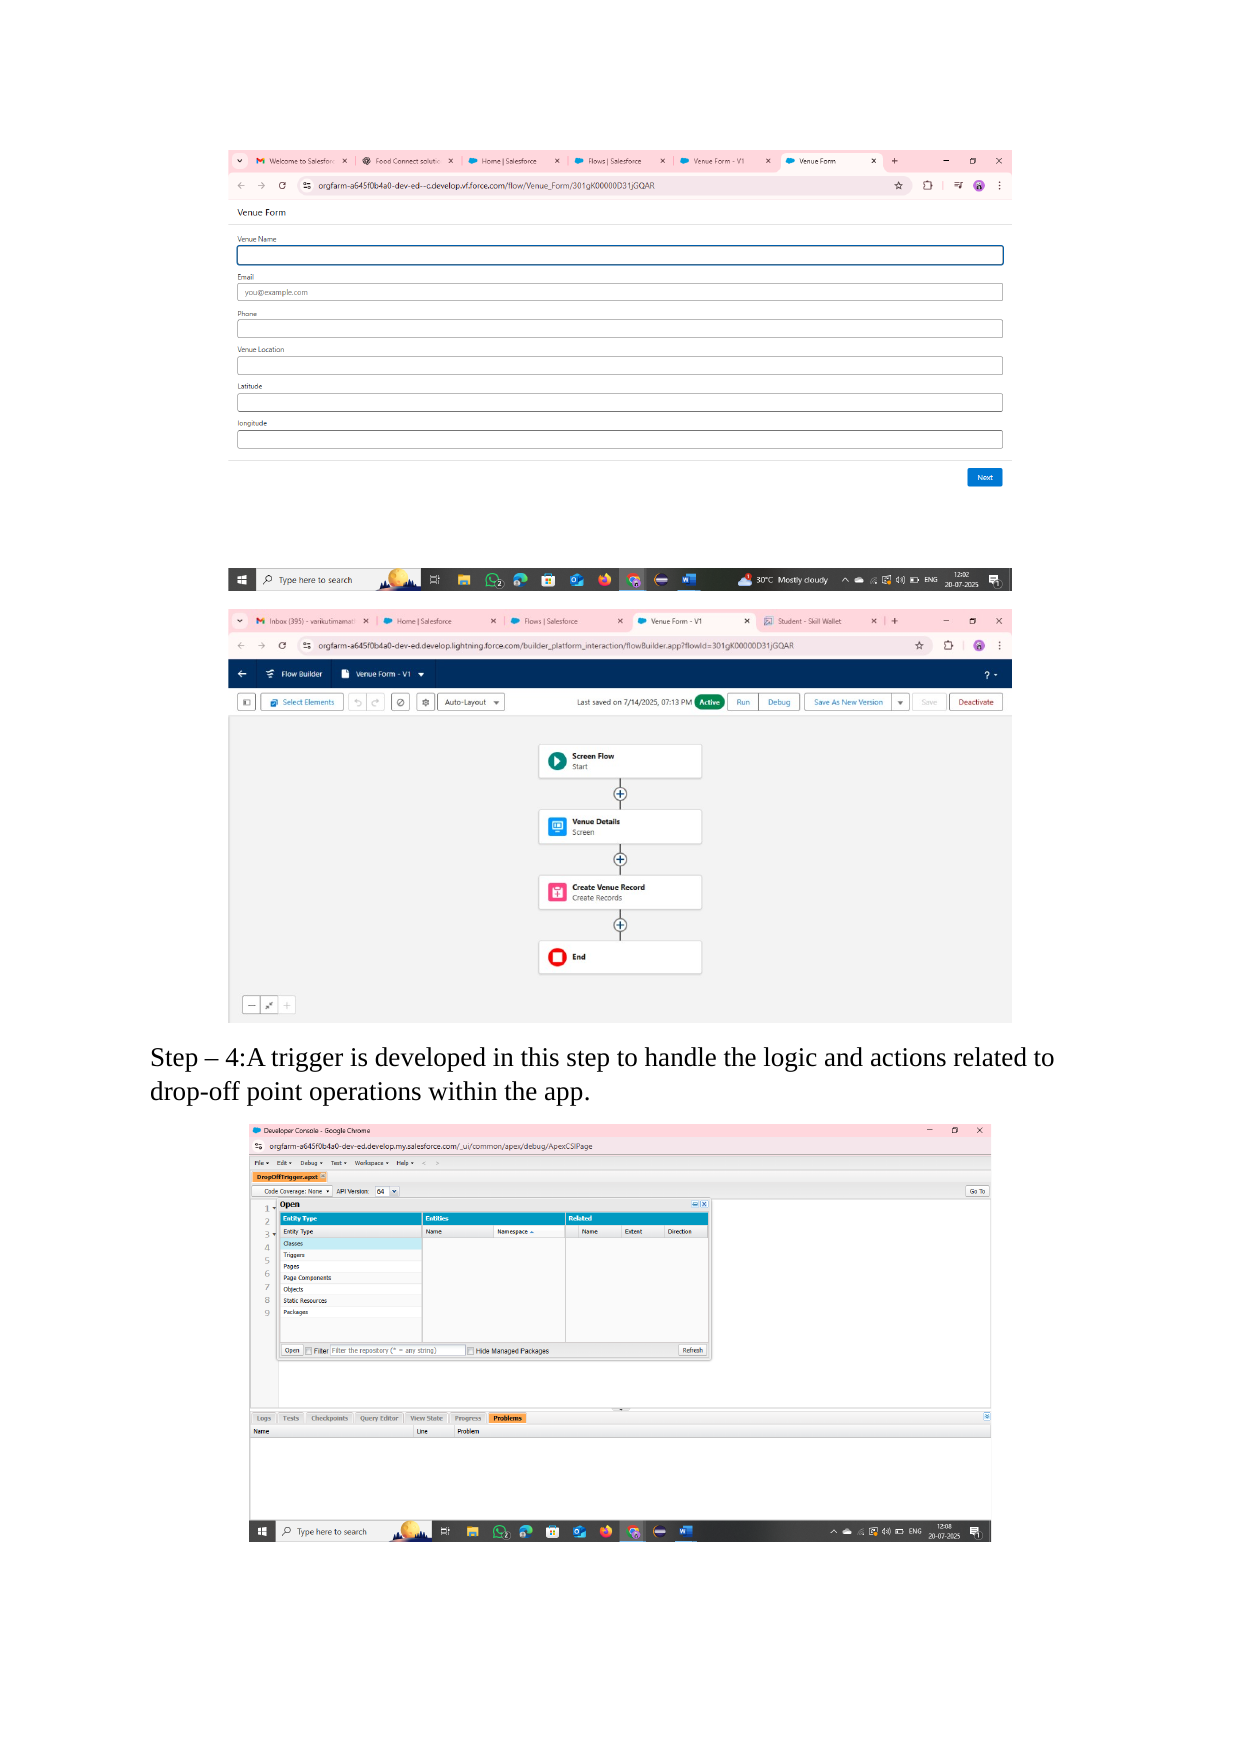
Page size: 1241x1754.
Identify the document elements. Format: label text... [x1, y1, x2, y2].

picture [228, 609, 1012, 1023]
picture [228, 150, 1012, 591]
picture [249, 1124, 992, 1542]
text Step – 4:A trigger is developed in this step to handle the logic and actions related to drop-off point operations within the app. [150, 1041, 1090, 1106]
